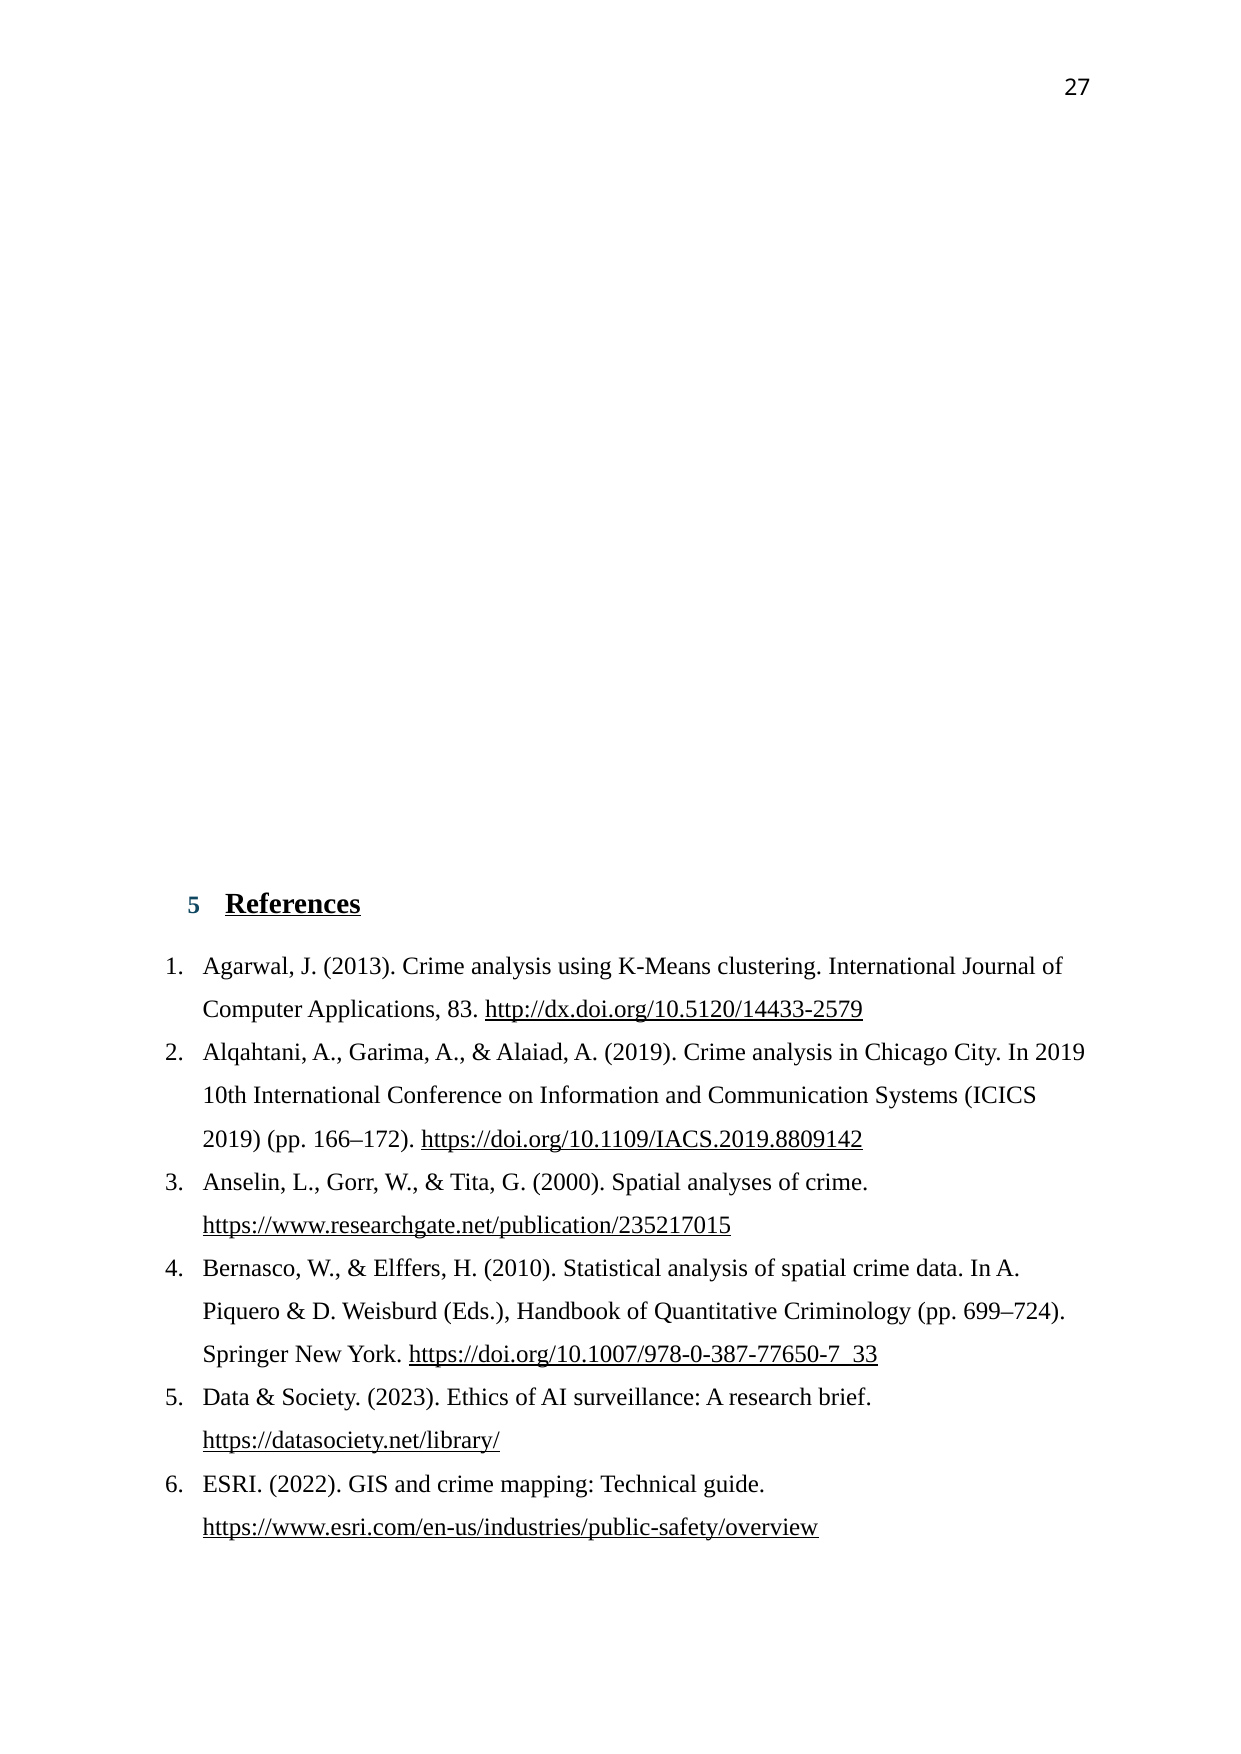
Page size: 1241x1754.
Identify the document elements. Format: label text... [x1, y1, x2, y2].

list Alqahtani, A., Garima, A., & Alaiad, A. (2019). Crime analysis in Chicago City. In 2019 10th International Conference on Information and Communication Systems (ICICS 2019) (pp. 166–172). https://doi.org/10.1109/IACS.2019.8809142 [165, 1037, 1090, 1152]
list ESRI. (2022). GIS and crime mapping: Technical guide. https://www.esri.com/en-us/industries/public-safety/overview [165, 1469, 1090, 1541]
list Agarwal, J. (2013). Crime analysis using K-Means clustering. International Journal of Computer Applications, 83. http://dx.doi.org/10.5120/14433-2579 [165, 951, 1090, 1023]
subtitle References [187, 886, 1090, 919]
list Anselin, L., Gorr, W., & Tita, G. (2000). Spatial analyses of crime. https://www.researchgate.net/publication/235217015 [165, 1167, 1090, 1239]
list Bernasco, W., & Elffers, H. (2010). Statistical analysis of spatial crime data. In A. Piquero & D. Weisburd (Eds.), Handbook of Quantitative Criminology (pp. 699–724). Springer New York. https://doi.org/10.1007/978-0-387-77650-7_33 [165, 1253, 1090, 1368]
list Data & Society. (2023). Ethics of AI surveillance: A research brief. https://datasociety.net/library/ [165, 1382, 1090, 1454]
